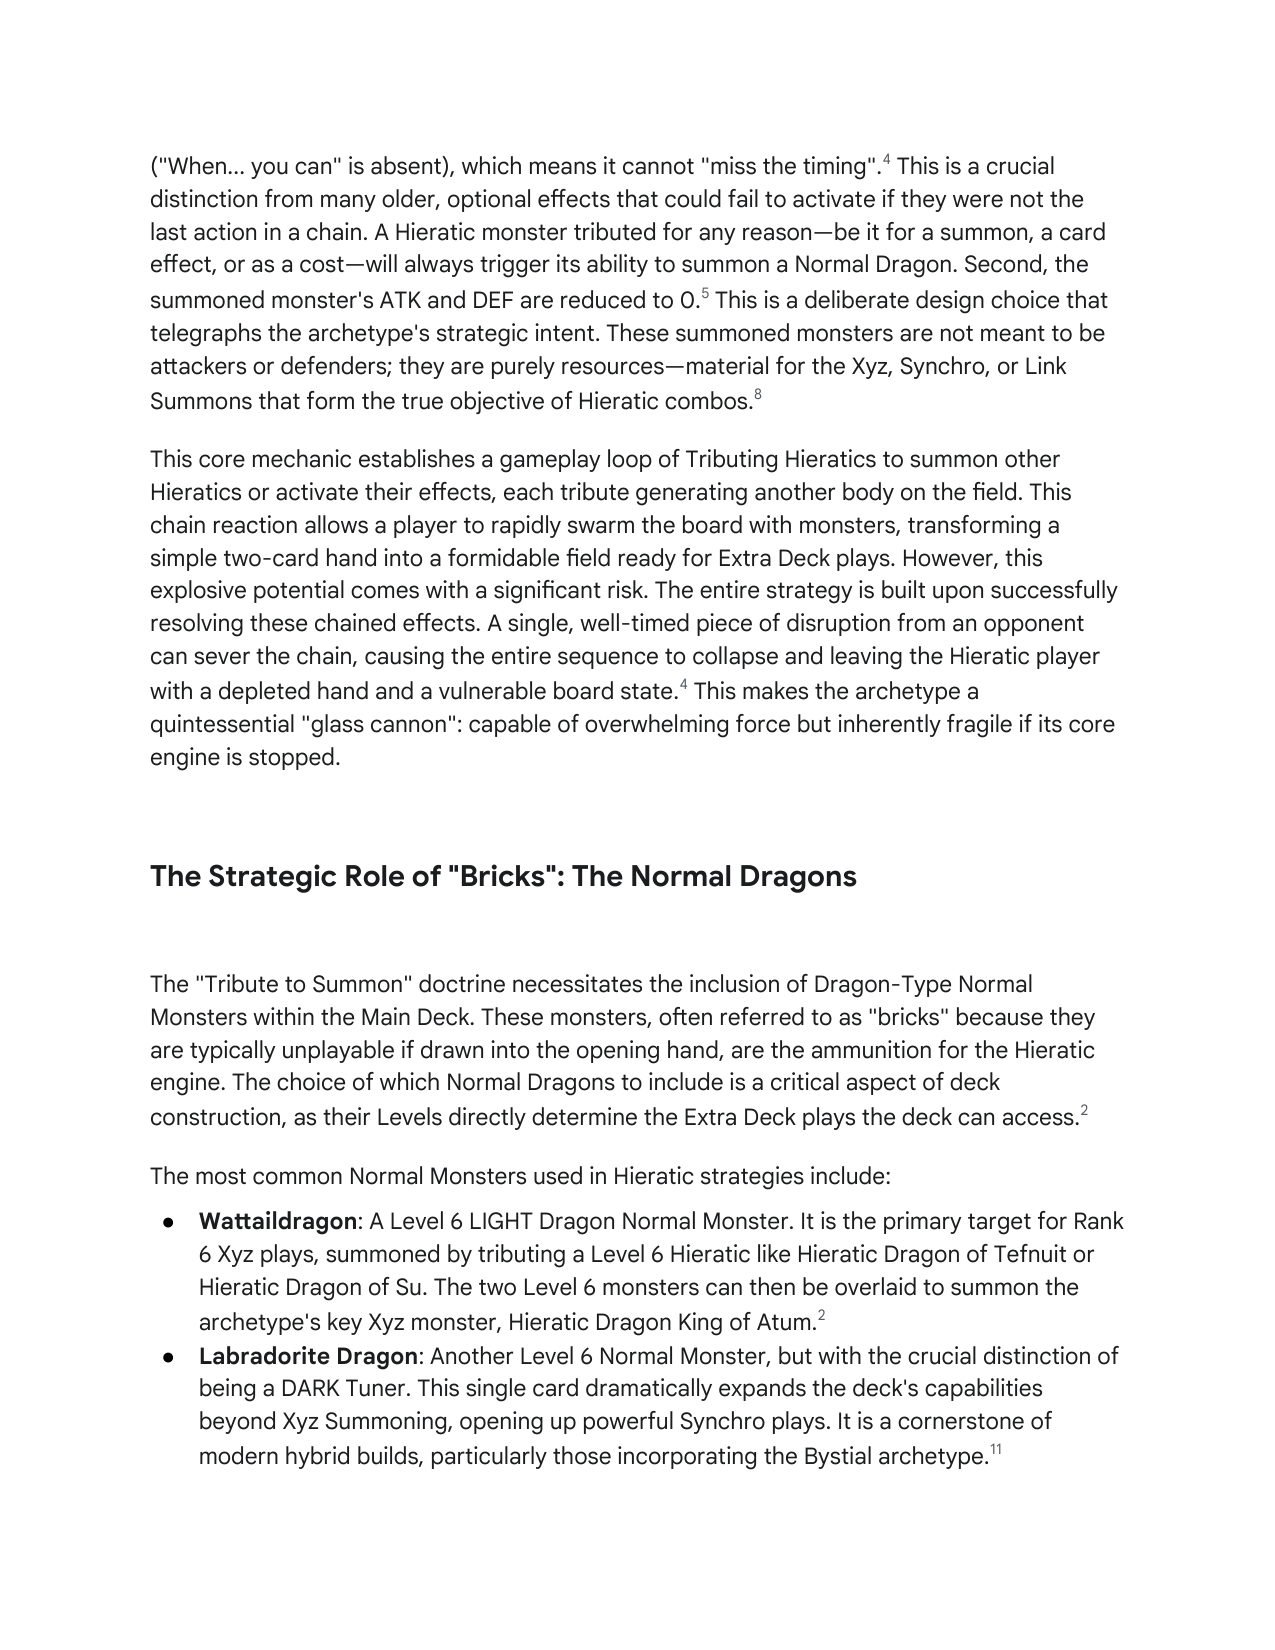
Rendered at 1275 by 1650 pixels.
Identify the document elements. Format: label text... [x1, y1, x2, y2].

list Wattaildragon: A Level 6 LIGHT Dragon Normal Monster. It is the primary target for Rank 6 Xyz plays, summoned by tributing a Level 6 Hieratic like Hieratic Dragon of Tefnuit or Hieratic Dragon of Su. The two Level 6 monsters can then be overlaid to summon the archetype's key Xyz monster, Hieratic Dragon King of Atum.2 [161, 1208, 1125, 1337]
subtitle The Strategic Role of "Bricks": The Normal Dragons [150, 858, 1125, 895]
text The "Tribute to Summon" doctrine necessitates the inclusion of Dragon-Type Normal Monsters within the Main Deck. These monsters, often referred to as "bricks" because they are typically unplayable if drawn into the opening hand, are the ammunition for the Hieratic engine. The choice of which Normal Dragons to include is a critical aspect of deck construction, as their Levels directly determine the Extra Deck plays the deck can access.2 [150, 970, 1125, 1133]
text The most common Normal Monsters used in Hieratic strategies include: [150, 1162, 1125, 1191]
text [150, 150, 1125, 416]
list Labradorite Dragon: Another Level 6 Normal Monster, but with the crucial distinction of being a DARK Tuner. This single card dramatically expands the deck's capabilities beyond Xyz Summoning, opening up powerful Synchro plays. It is a cornerstone of modern hybrid builds, particularly those incorporating the Bystial archetype.11 [161, 1342, 1125, 1472]
text This core mechanic establishes a gameplay loop of Tributing Hieratics to summon other Hieratics or activate their effects, each tribute generating another body on the field. This chain reaction allows a player to rapidly swarm the board with monsters, transforming a simple two-card hand into a formidable field ready for Extra Deck plays. However, this explosive potential comes with a significant risk. The entire strategy is built upon successfully resolving these chained effects. A single, well-timed piece of disruption from an opponent can sever the chain, causing the entire sequence to collapse and leaving the Hieratic player with a depleted hand and a vulnerable board state.4 This makes the archetype a quintessential "glass cannon": capable of overwhelming force but inherently fragile if its core engine is stopped. [150, 446, 1125, 772]
